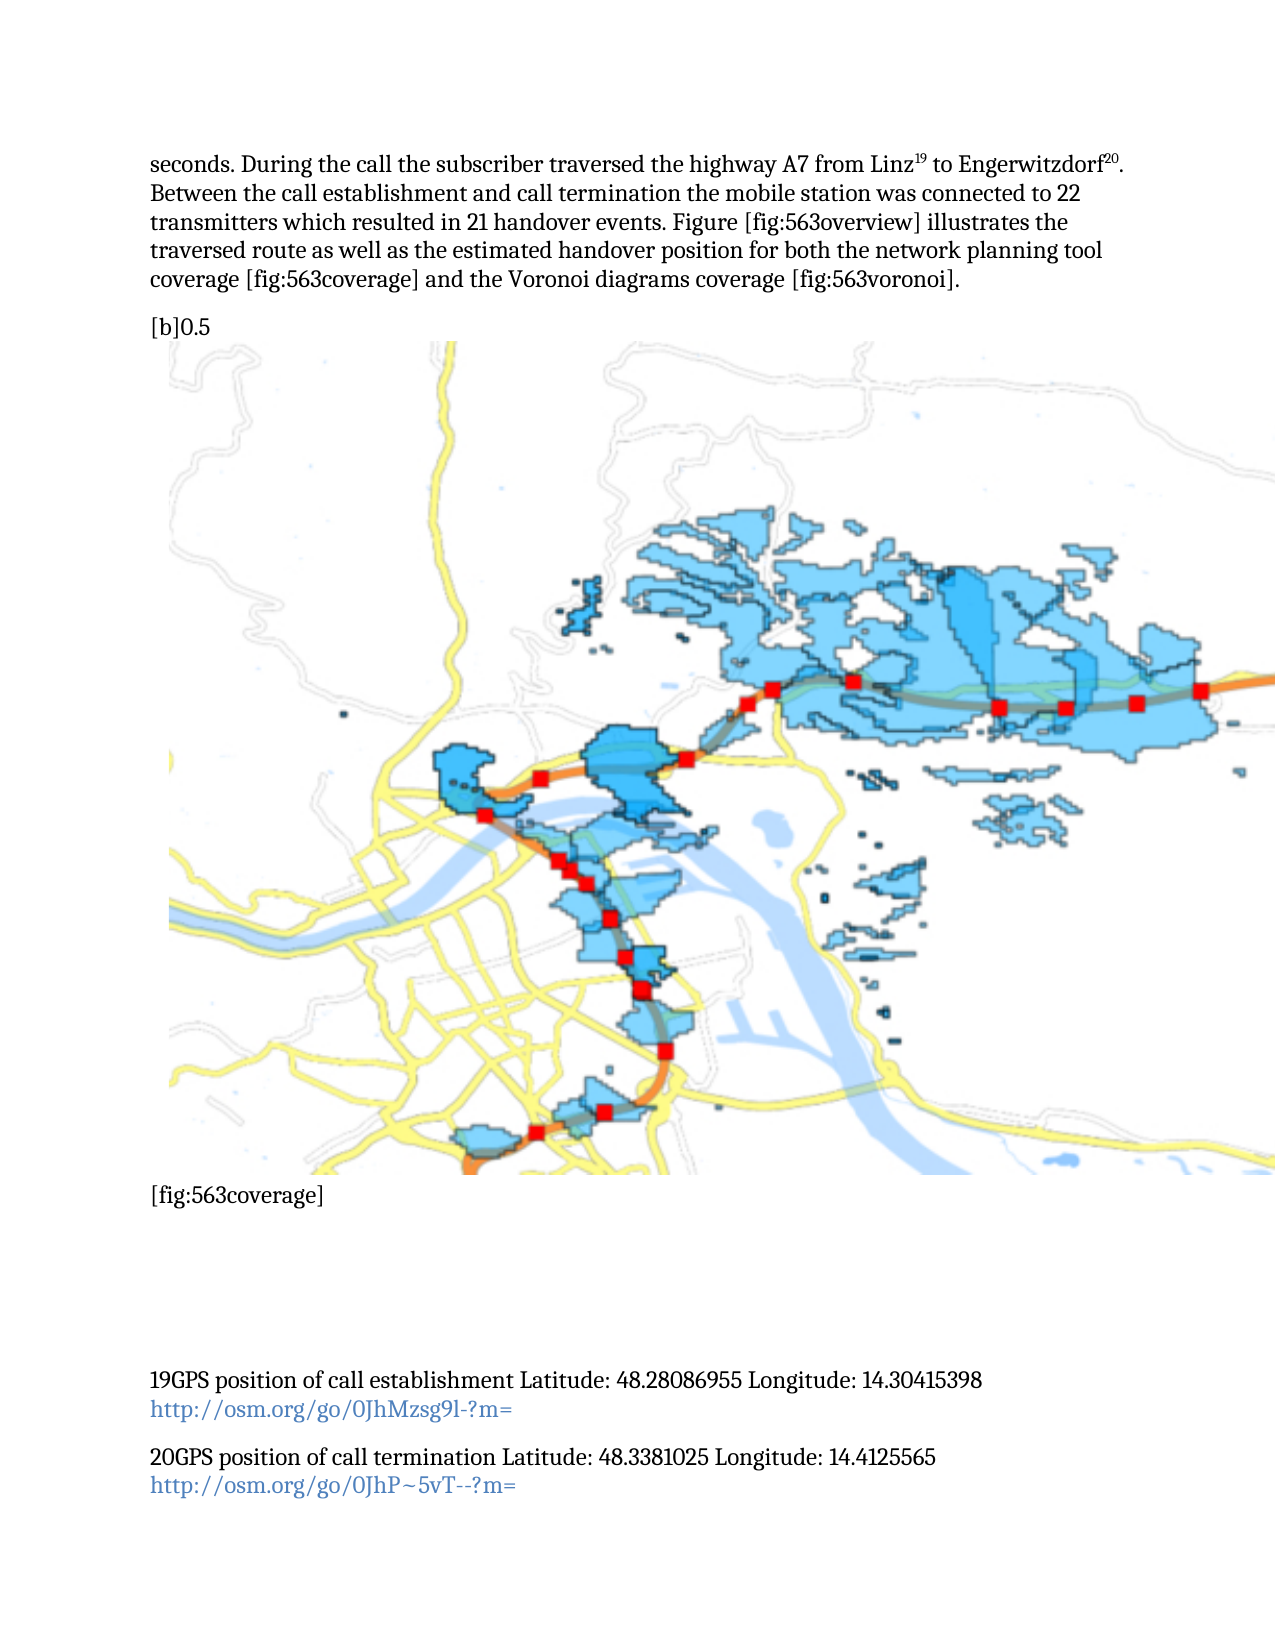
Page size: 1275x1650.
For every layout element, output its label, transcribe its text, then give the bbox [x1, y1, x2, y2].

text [150, 150, 1125, 294]
picture [168, 341, 1275, 1175]
